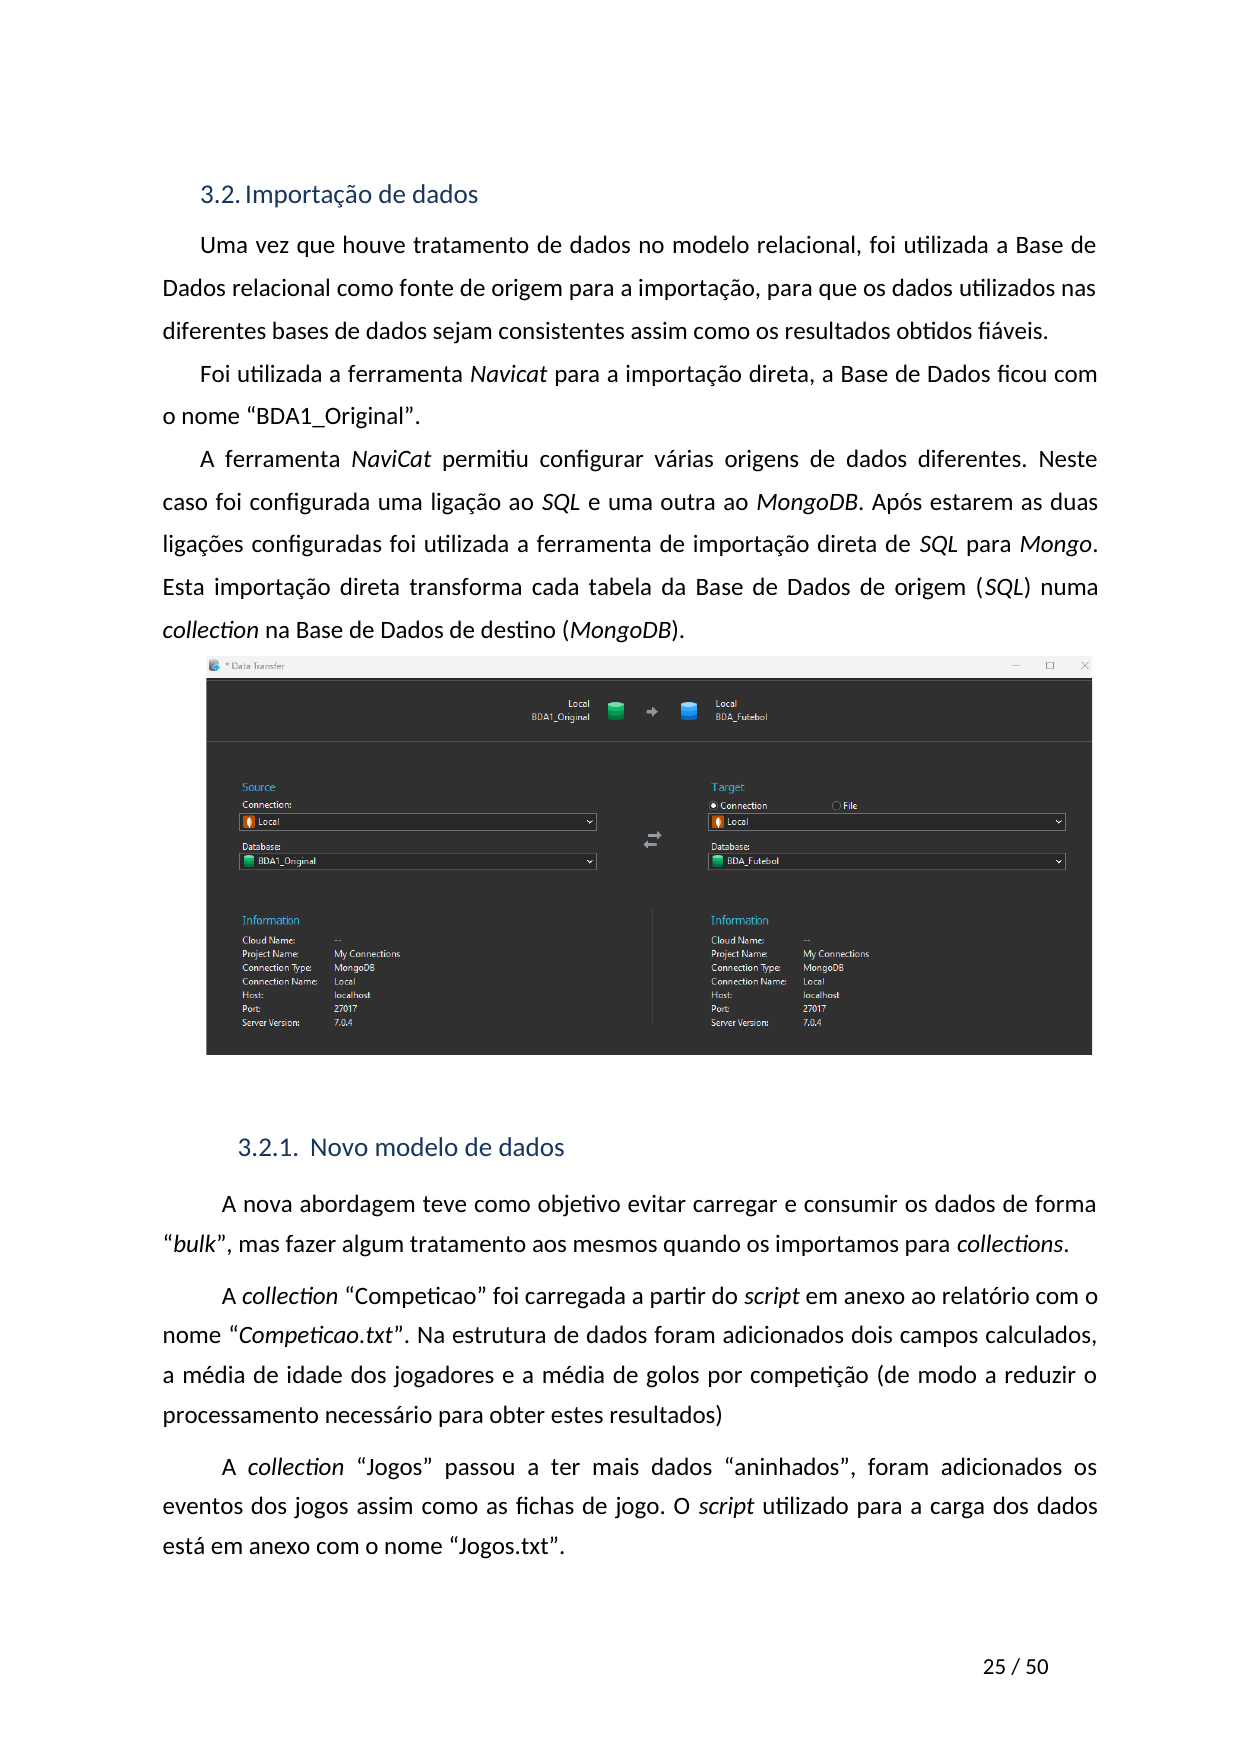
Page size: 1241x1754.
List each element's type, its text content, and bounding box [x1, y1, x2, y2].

text A collection “Jogos” passou a ter mais dados “aninhados”, foram adicionados os eventos dos jogos assim como as fichas de jogo. O script utilizado para a carga dos dados está em anexo com o nome “Jogos.txt”. [162, 1451, 1098, 1561]
subtitle Importação de dados [200, 177, 1098, 210]
text A collection “Competicao” foi carregada a partir do script em anexo ao relatório com o nome “Competicao.txt”. Na estrutura de dados foram adicionados dois campos calculados, a média de idade dos jogadores e a média de golos por competição (de modo a reduzir o processamento necessário para obter estes resultados) [162, 1280, 1098, 1429]
text A ferramenta NaviCat permitiu configurar várias origens de dados diferentes. Neste caso foi configurada uma ligação ao SQL e uma outra ao MongoDB. Após estarem as duas ligações configuradas foi utilizada a ferramenta de importação direta de SQL para Mongo. Esta importação direta transforma cada tabela da Base de Dados de origem (SQL) numa collection na Base de Dados de destino (MongoDB). [162, 443, 1098, 644]
text A nova abordagem teve como objetivo evitar carregar e consumir os dados de forma “bulk”, mas fazer algum tratamento aos mesmos quando os importamos para collections. [162, 1188, 1098, 1258]
text Uma vez que houve tratamento de dados no modelo relacional, foi utilizada a Base de Dados relacional como fonte de origem para a importação, para que os dados utilizados nas diferentes bases de dados sejam consistentes assim como os resultados obtidos fiáveis. [162, 229, 1098, 346]
picture [206, 656, 1093, 1055]
text Foi utilizada a ferramenta Navicat para a importação direta, a Base de Dados ficou com o nome “BDA1_Original”. [162, 358, 1098, 431]
subtitle Novo modelo de dados [237, 1130, 1098, 1163]
